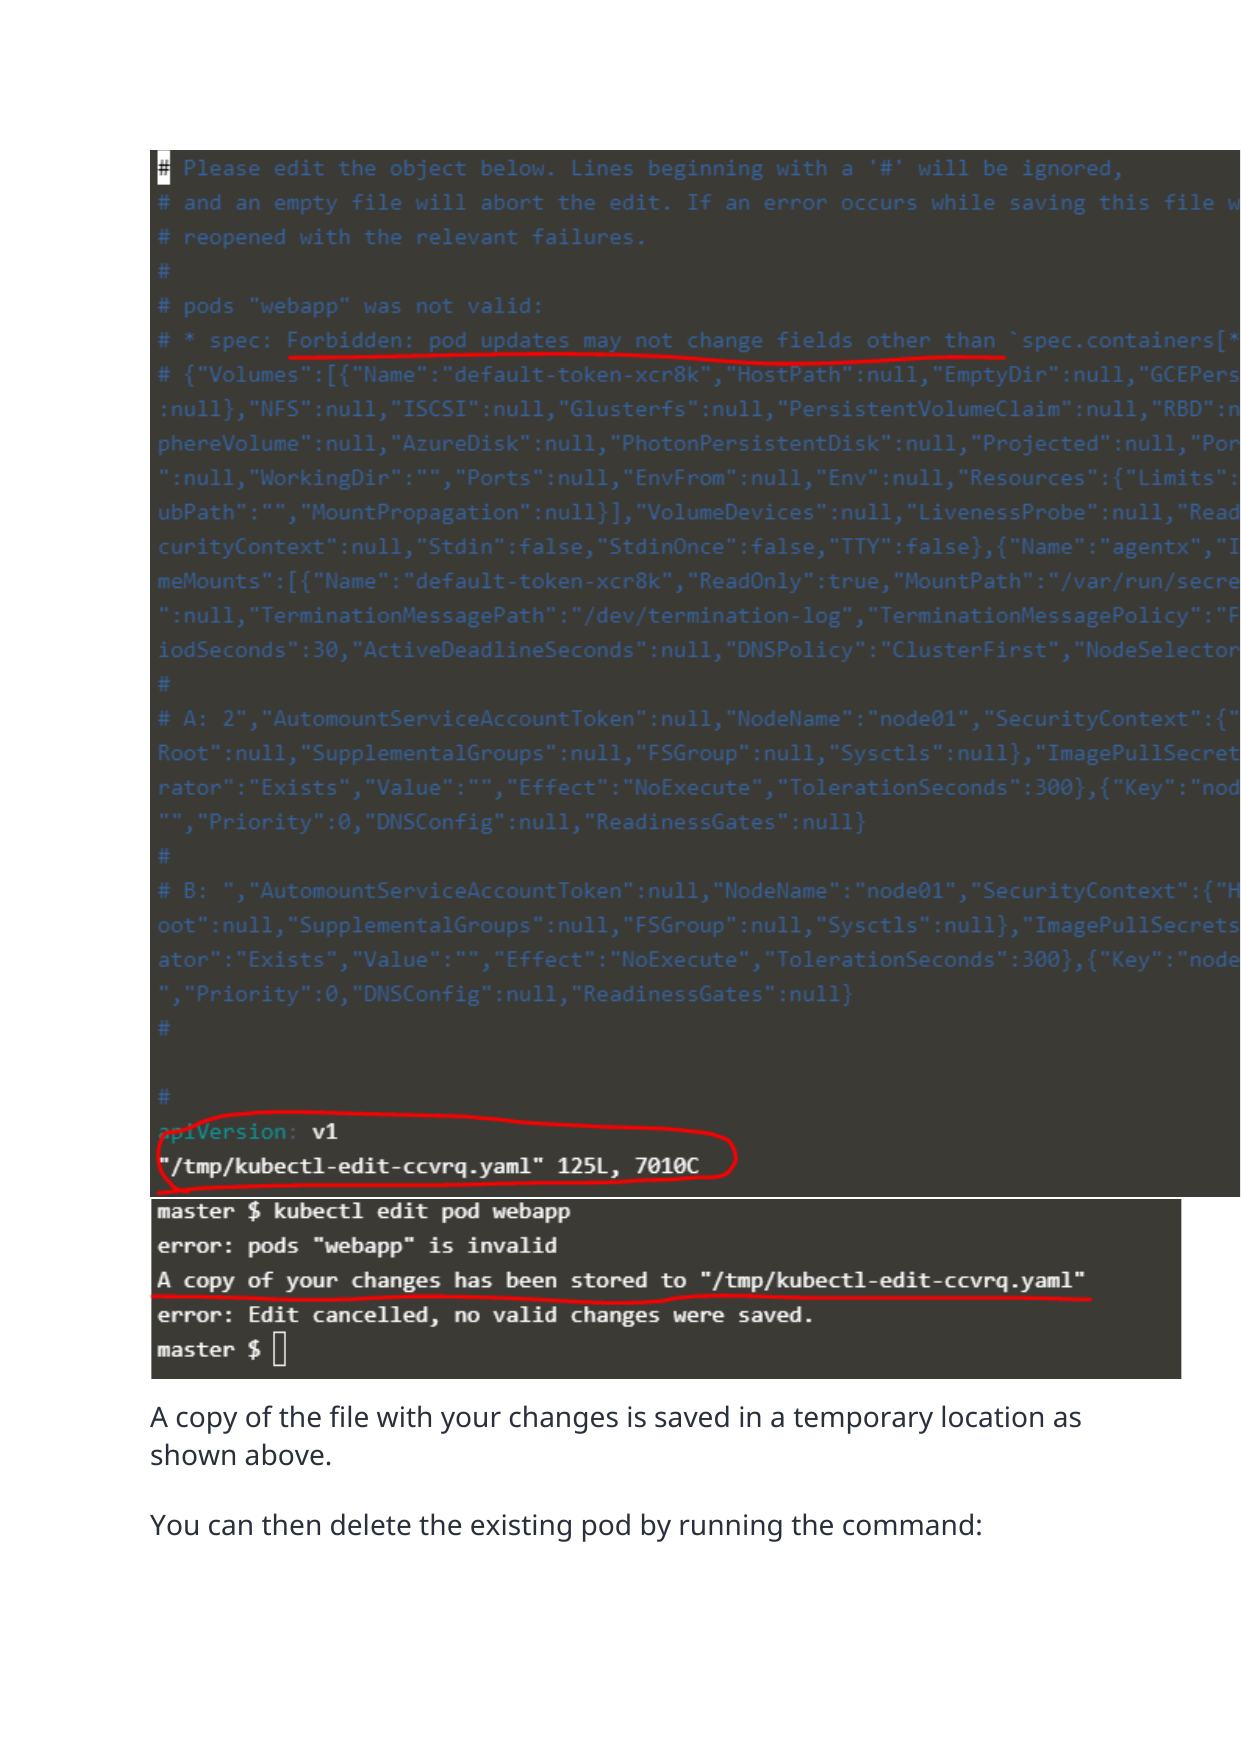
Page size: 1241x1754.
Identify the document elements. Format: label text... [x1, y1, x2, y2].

picture [150, 1199, 1182, 1379]
text You can then delete the existing pod by running the command: [150, 1505, 1090, 1543]
picture [150, 150, 1241, 1197]
text A copy of the file with your changes is saved in a temporary location as shown above. [150, 1397, 1090, 1474]
